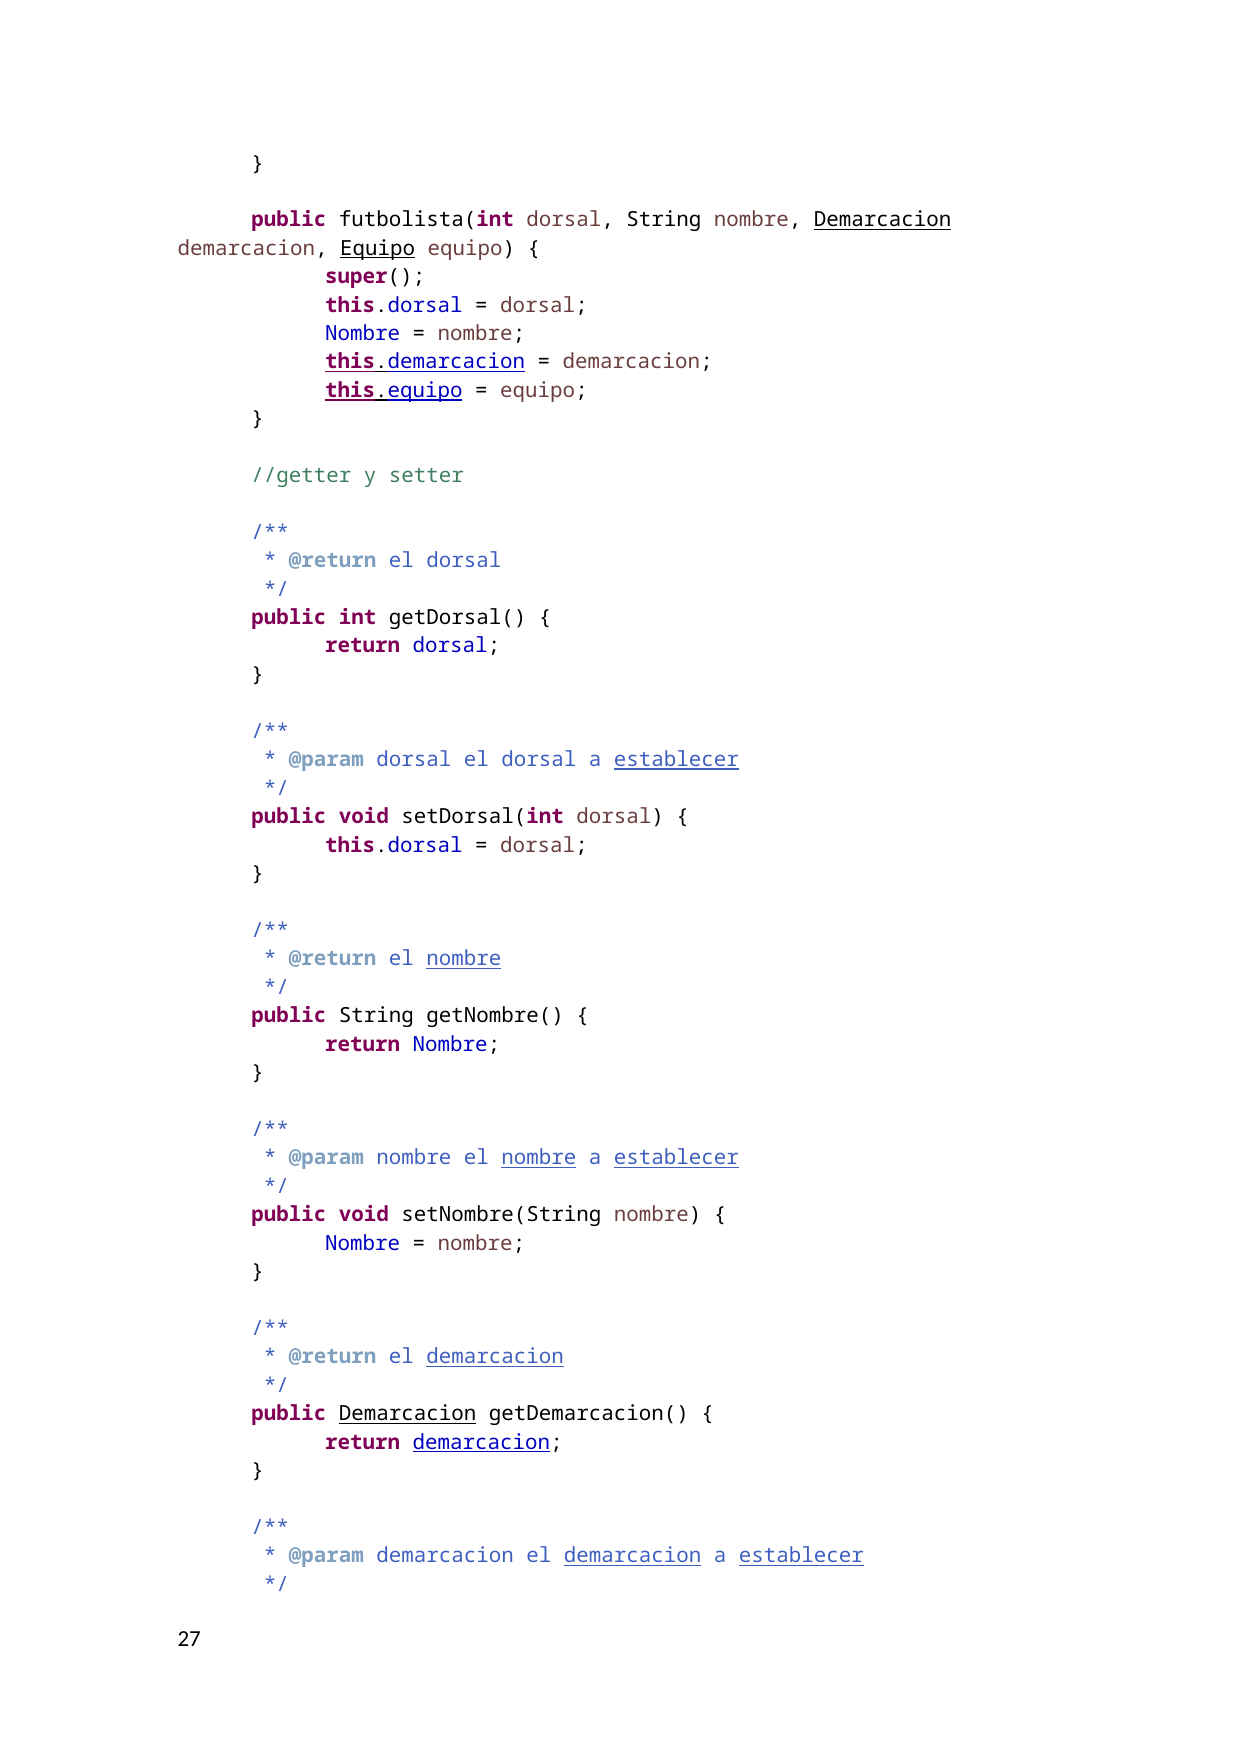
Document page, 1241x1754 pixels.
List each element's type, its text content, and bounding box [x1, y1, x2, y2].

text /** [177, 1114, 1063, 1142]
text * @return el dorsal [177, 545, 1063, 574]
text public int getDorsal() { [177, 602, 1063, 631]
text */ [177, 574, 1063, 602]
text return Nombre; [177, 1029, 1063, 1057]
text } [177, 148, 1063, 176]
text //getter y setter [177, 460, 1063, 488]
text return dorsal; [177, 631, 1063, 659]
text public String getNombre() { [177, 1000, 1063, 1029]
text } [177, 1256, 1063, 1285]
text * @param nombre el nombre a establecer [177, 1142, 1063, 1171]
text */ [177, 773, 1063, 801]
text public futbolista(int dorsal, String nombre, Demarcacion demarcacion, Equipo equipo) { [177, 204, 1063, 261]
text /** [177, 1313, 1063, 1342]
text } [177, 858, 1063, 887]
text */ [177, 972, 1063, 1000]
text public Demarcacion getDemarcacion() { [177, 1398, 1063, 1427]
text */ [177, 1370, 1063, 1398]
text Nombre = nombre; [177, 318, 1063, 347]
text * @param demarcacion el demarcacion a establecer [177, 1541, 1063, 1569]
text } [177, 1057, 1063, 1086]
text public void setDorsal(int dorsal) { [177, 801, 1063, 830]
text this.equipo = equipo; [177, 375, 1063, 403]
text this.dorsal = dorsal; [177, 290, 1063, 318]
text /** [177, 517, 1063, 545]
text } [177, 1455, 1063, 1484]
text return demarcacion; [177, 1427, 1063, 1455]
text super(); [177, 261, 1063, 290]
text /** [177, 915, 1063, 943]
text } [177, 403, 1063, 432]
text /** [177, 716, 1063, 744]
text */ [177, 1171, 1063, 1199]
text public void setNombre(String nombre) { [177, 1199, 1063, 1228]
text */ [177, 1569, 1063, 1597]
text } [177, 659, 1063, 687]
text this.demarcacion = demarcacion; [177, 347, 1063, 375]
text Nombre = nombre; [177, 1228, 1063, 1256]
text this.dorsal = dorsal; [177, 830, 1063, 858]
text * @param dorsal el dorsal a establecer [177, 744, 1063, 773]
text * @return el nombre [177, 943, 1063, 972]
text * @return el demarcacion [177, 1342, 1063, 1370]
text /** [177, 1512, 1063, 1541]
